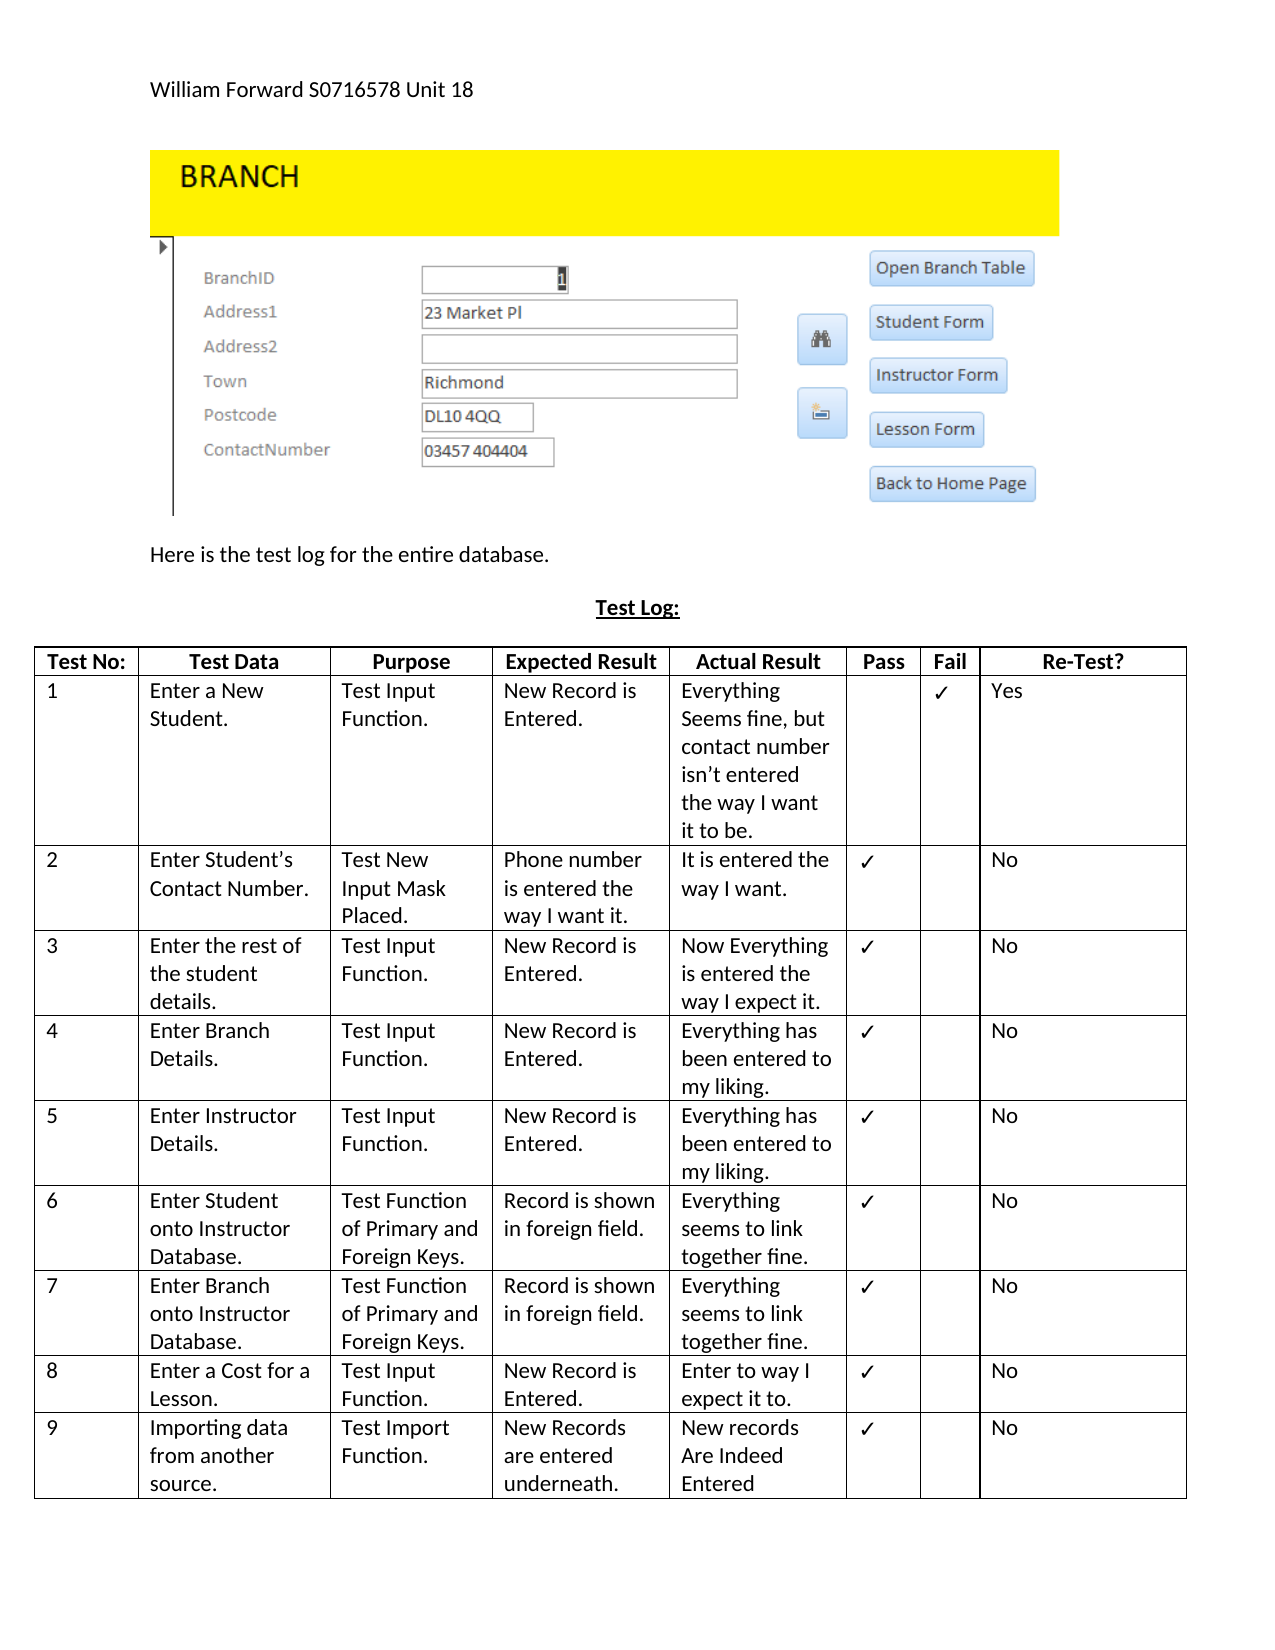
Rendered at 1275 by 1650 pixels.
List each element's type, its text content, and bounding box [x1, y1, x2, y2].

table_cell Enter Instructor Details. [139, 1101, 330, 1185]
table_cell No [981, 1101, 1186, 1185]
table_header Fail [921, 648, 979, 675]
table_header Pass [847, 648, 920, 675]
table_cell It is entered the way I want. [670, 846, 846, 930]
table_cell Enter Branch Details. [139, 1016, 330, 1100]
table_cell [331, 1413, 492, 1497]
table_cell Enter a New Student. [139, 676, 330, 844]
table_header Re-Test? [981, 648, 1186, 675]
table_cell [921, 1413, 979, 1497]
table_cell [921, 1186, 979, 1270]
table_cell Everything Seems fine, but contact number isn’t entered the way I want it to be. [670, 676, 846, 844]
table_cell ✓ [847, 1413, 920, 1497]
table_cell ✓ [847, 1101, 920, 1185]
table_cell No [981, 1271, 1186, 1355]
table_cell Test Input Function. [331, 1101, 492, 1185]
table_header Purpose [331, 648, 492, 675]
table_cell [847, 676, 920, 844]
table_cell ✓ [847, 1186, 920, 1270]
table_cell [921, 1016, 979, 1100]
table_cell No [981, 931, 1186, 1015]
table_cell ✓ [847, 1016, 920, 1100]
table_header Actual Result [670, 648, 846, 675]
table_cell Everything has been entered to my liking. [670, 1016, 846, 1100]
table_cell Enter Student’s Contact Number. [139, 846, 330, 930]
table_cell No [981, 1413, 1186, 1497]
table_cell Test Input Function. [331, 676, 492, 844]
table_cell New Record is Entered. [493, 931, 669, 1015]
table_cell Test Input Function. [331, 931, 492, 1015]
table_cell No [981, 1186, 1186, 1270]
table_cell ✓ [847, 931, 920, 1015]
table_cell No [981, 1356, 1186, 1412]
picture [150, 150, 1060, 516]
table_cell Test Input Function. [331, 1356, 492, 1412]
table_cell 8 [35, 1356, 138, 1412]
table_cell No [981, 1016, 1186, 1100]
table_cell ✓ [921, 676, 979, 844]
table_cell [139, 1413, 330, 1497]
table_cell New Record is Entered. [493, 1101, 669, 1185]
table_cell New Record is Entered. [493, 1016, 669, 1100]
table_cell [921, 846, 979, 930]
table_cell ✓ [847, 846, 920, 930]
table_cell 4 [35, 1016, 138, 1100]
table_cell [493, 1413, 669, 1497]
table_cell Record is shown in foreign field. [493, 1271, 669, 1355]
table_cell Everything seems to link together fine. [670, 1271, 846, 1355]
table_cell Everything has been entered to my liking. [670, 1101, 846, 1185]
table_cell 1 [35, 676, 138, 844]
table_cell 3 [35, 931, 138, 1015]
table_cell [670, 1413, 846, 1497]
table_cell Enter Branch onto Instructor Database. [139, 1271, 330, 1355]
table_cell Yes [981, 676, 1186, 844]
table_cell 5 [35, 1101, 138, 1185]
table_cell [921, 1271, 979, 1355]
table_cell Everything seems to link together fine. [670, 1186, 846, 1270]
text Test Log: [150, 593, 1125, 621]
table_cell Enter a Cost for a Lesson. [139, 1356, 330, 1412]
table_cell Test Function of Primary and Foreign Keys. [331, 1186, 492, 1270]
table_cell Phone number is entered the way I want it. [493, 846, 669, 930]
table_cell Test Function of Primary and Foreign Keys. [331, 1271, 492, 1355]
table_cell 9 [35, 1413, 138, 1497]
table_cell New Record is Entered. [493, 676, 669, 844]
table_cell Enter Student onto Instructor Database. [139, 1186, 330, 1270]
table_cell Now Everything is entered the way I expect it. [670, 931, 846, 1015]
table_cell 7 [35, 1271, 138, 1355]
table_cell [921, 1101, 979, 1185]
table_cell [921, 931, 979, 1015]
table_cell [921, 1356, 979, 1412]
table_cell 6 [35, 1186, 138, 1270]
table_cell Record is shown in foreign field. [493, 1186, 669, 1270]
table_cell ✓ [847, 1356, 920, 1412]
table_header Expected Result [493, 648, 669, 675]
table_cell Enter the rest of the student details. [139, 931, 330, 1015]
table_cell No [981, 846, 1186, 930]
table_cell ✓ [847, 1271, 920, 1355]
table_header Test No: [35, 648, 138, 675]
table_cell Test Input Function. [331, 1016, 492, 1100]
table_cell Test New Input Mask Placed. [331, 846, 492, 930]
table_header Test Data [139, 648, 330, 675]
table_cell New Record is Entered. [493, 1356, 669, 1412]
table_cell 2 [35, 846, 138, 930]
table_cell Enter to way I expect it to. [670, 1356, 846, 1412]
text Here is the test log for the entire database. [150, 540, 1125, 568]
